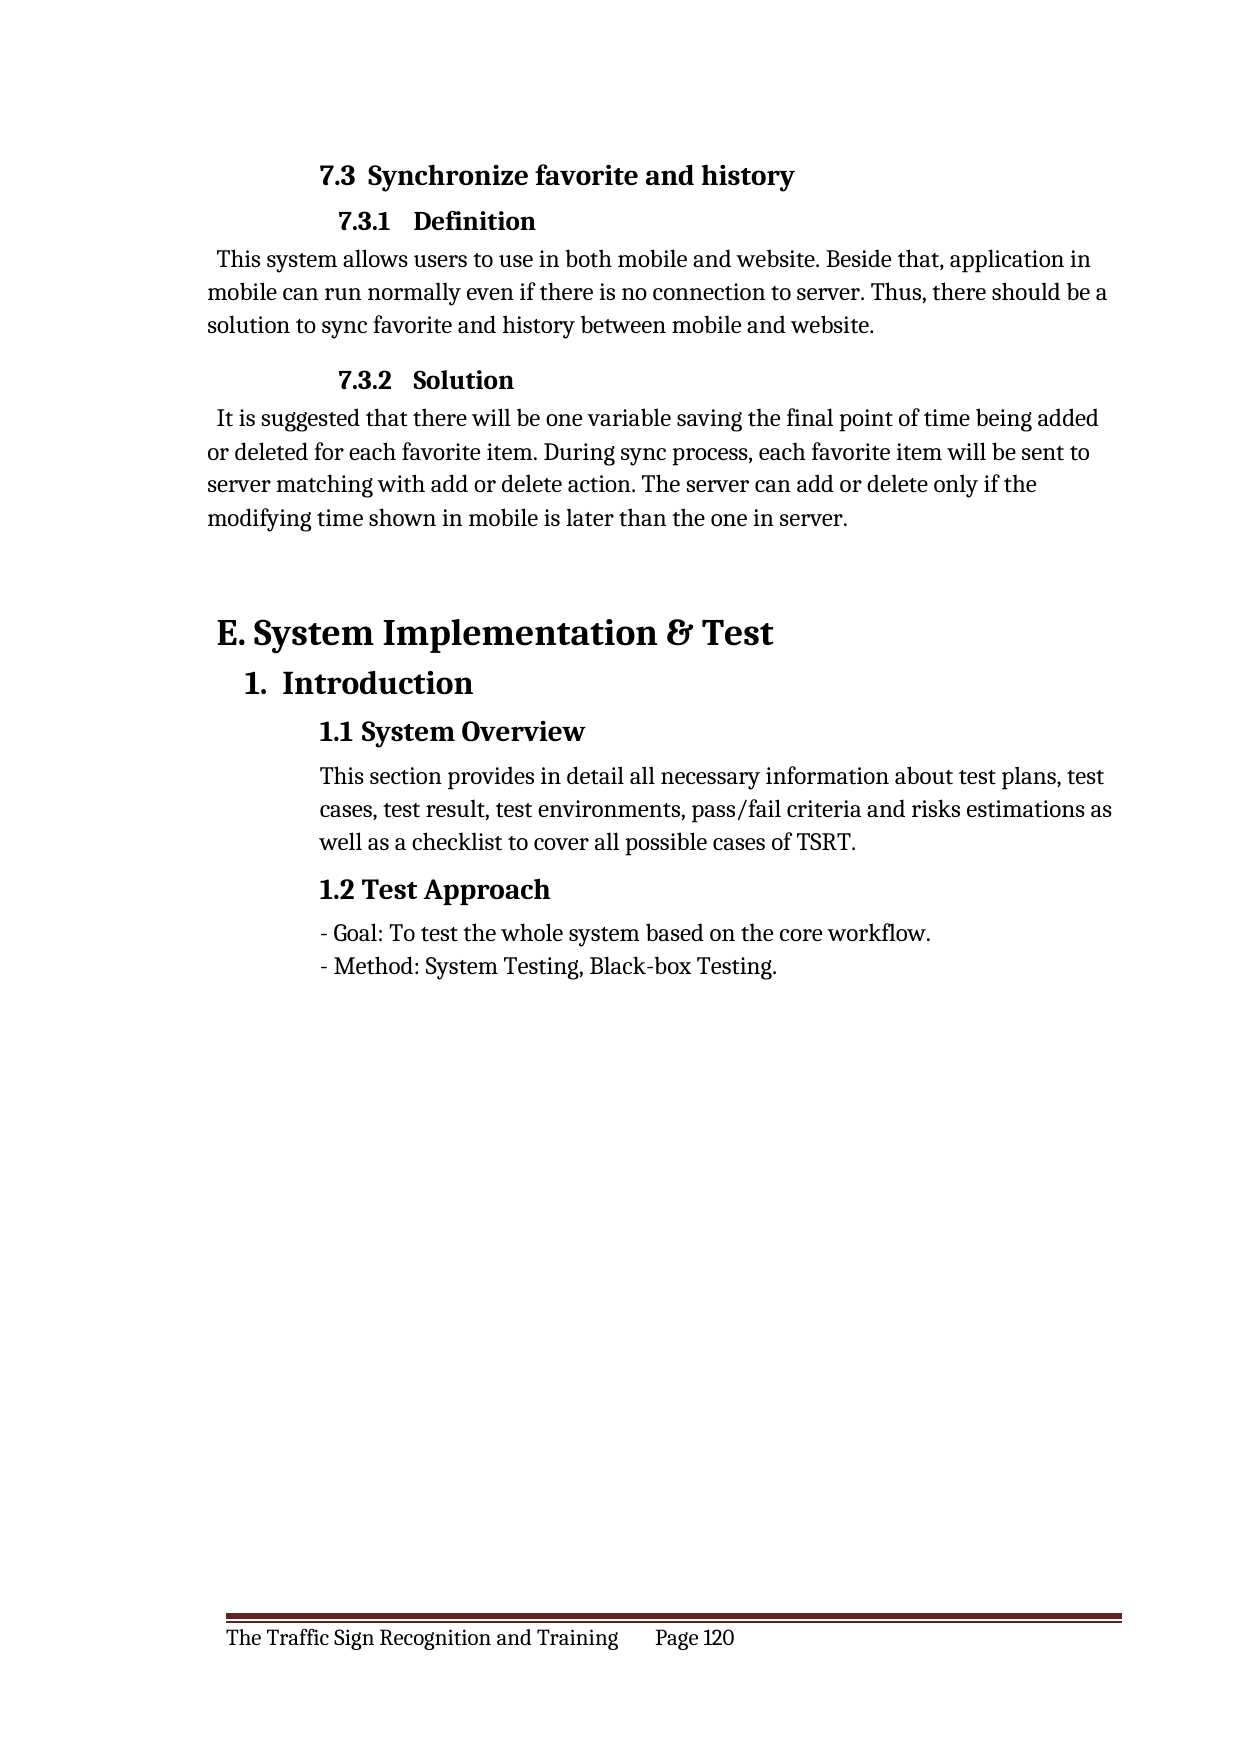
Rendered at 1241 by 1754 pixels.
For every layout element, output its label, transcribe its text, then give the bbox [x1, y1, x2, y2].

subtitle Introduction [244, 665, 1122, 703]
subtitle System Overview [319, 716, 1122, 749]
subtitle Solution [338, 365, 1122, 396]
subtitle Test Approach [319, 873, 1122, 907]
text - Goal: To test the whole system based on the core workflow. [319, 919, 1122, 948]
subtitle Synchronize favorite and history [319, 159, 1122, 193]
text - Method: System Testing, Black-box Testing. [319, 952, 1122, 981]
text This section provides in detail all necessary information about test plans, test cases, test result, test environments, pass/fail criteria and risks estimations as well as a checklist to cover all possible cases of TSRT. [319, 762, 1122, 856]
text This system allows users to use in both mobile and website. Beside that, application in mobile can run normally even if there is no connection to server. Thus, there should be a solution to sync favorite and history between mobile and website. [207, 245, 1122, 340]
text It is suggested that there will be one variable saving the final point of time being added or deleted for each favorite item. During sync process, each favorite item will be sent to server matching with add or delete action. The server can add or delete only if the modifying time shown in mobile is later than the one in server. [207, 404, 1122, 532]
subtitle Definition [338, 206, 1122, 237]
subtitle System Implementation & Test [216, 611, 1122, 654]
